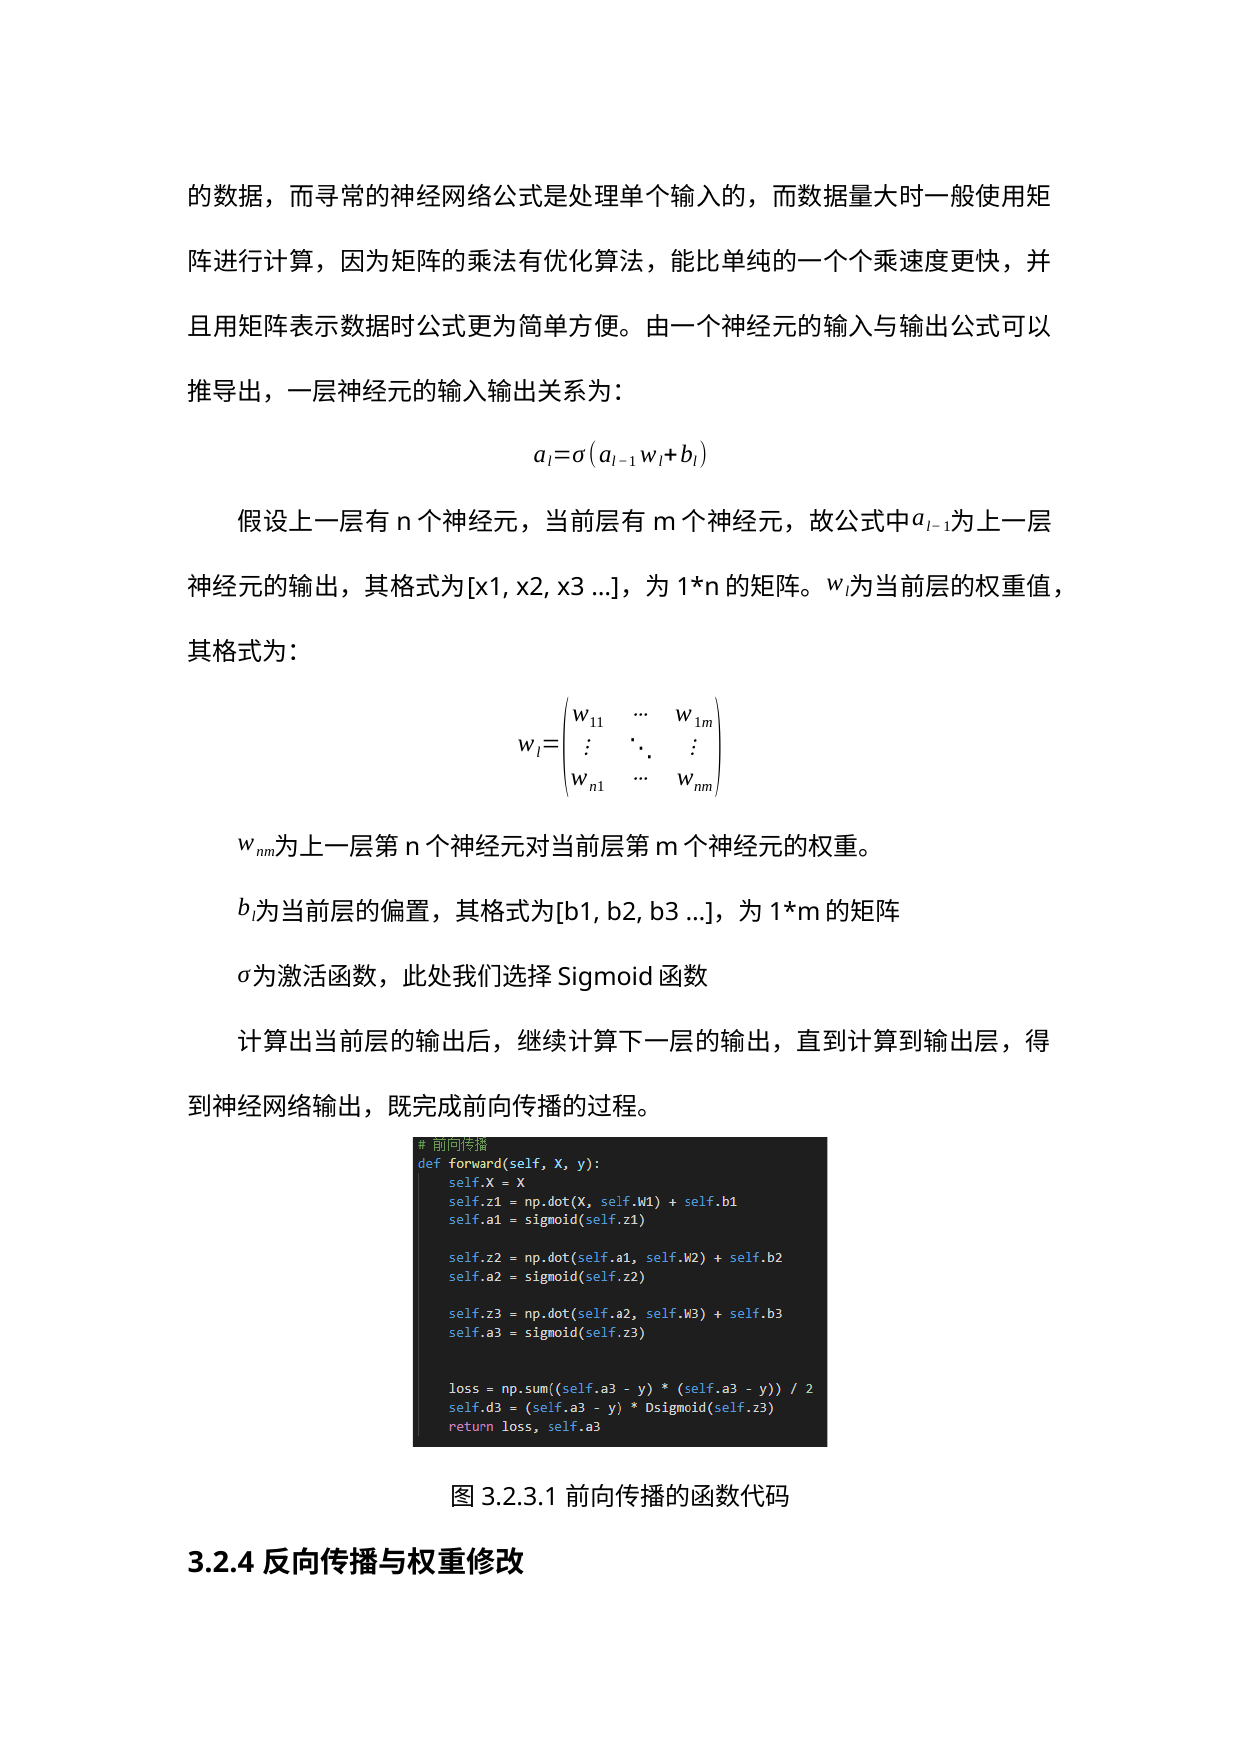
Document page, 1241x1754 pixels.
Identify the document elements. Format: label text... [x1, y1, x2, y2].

text 为上一层第n个神经元对当前层第m个神经元的权重。 [187, 812, 1053, 877]
text 为激活函数，此处我们选择Sigmoid函数 [187, 942, 1053, 1007]
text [187, 162, 1053, 422]
text 为当前层的偏置，其格式为[b1, b2, b3 …]，为1*m的矩阵 [187, 877, 1053, 942]
text 计算出当前层的输出后，继续计算下一层的输出，直到计算到输出层，得到神经网络输出，既完成前向传播的过程。 [187, 1007, 1053, 1137]
text 图 3.2.3.1 前向传播的函数代码 [187, 1462, 1053, 1527]
subtitle 3.2.4 反向传播与权重修改 [187, 1527, 1053, 1592]
picture [412, 1137, 828, 1447]
text 假设上一层有n个神经元，当前层有m个神经元，故公式中为上一层神经元的输出，其格式为[x1, x2, x3 …]，为1*n的矩阵。为当前层的权重值，其格式为： [187, 487, 1053, 682]
